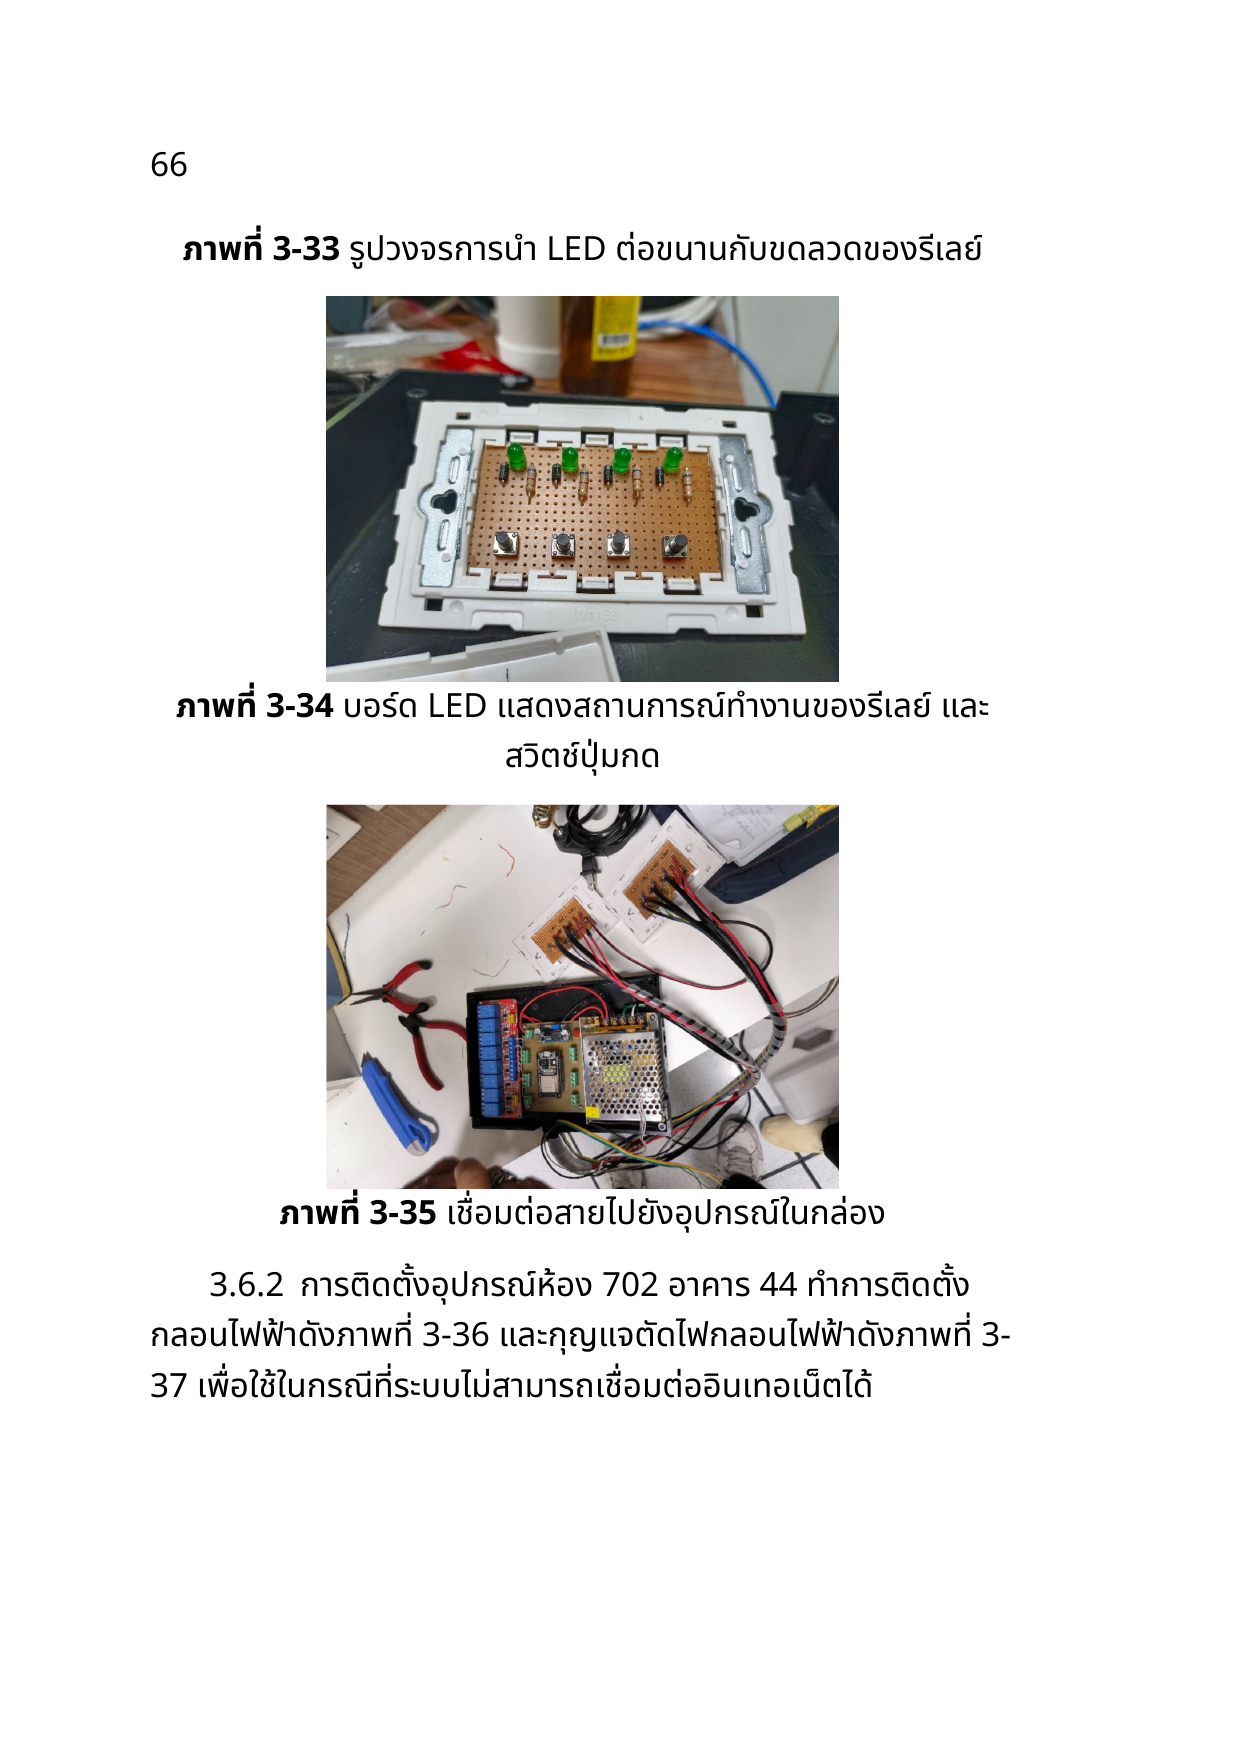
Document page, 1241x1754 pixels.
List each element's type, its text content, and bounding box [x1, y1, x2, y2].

text ภาพที่ 3-35 เชื่อมต่อสายไปยังอุปกรณ์ในกล่อง [150, 1189, 1015, 1239]
text ภาพที่ 3-34 บอร์ด LED แสดงสถานการณ์ทำงานของรีเลย์ และสวิตช์ปุ่มกด [150, 682, 1015, 783]
text ภาพที่ 3-33 รูปวงจรการนำ LED ต่อขนานกับขดลวดของรีเลย์ [150, 225, 1015, 276]
picture [326, 296, 839, 682]
picture [327, 805, 839, 1189]
text 3.6.2 การติดตั้งอุปกรณ์ห้อง 702 อาคาร 44 ทำการติดตั้งกลอนไฟฟ้าดังภาพที่ 3-36 และกุญแจตัดไฟกลอนไฟฟ้าดังภาพที่ 3-37 เพื่อใช้ในกรณีที่ระบบไม่สามารถเชื่อมต่ออินเทอเน็ตได้ [150, 1260, 1015, 1412]
